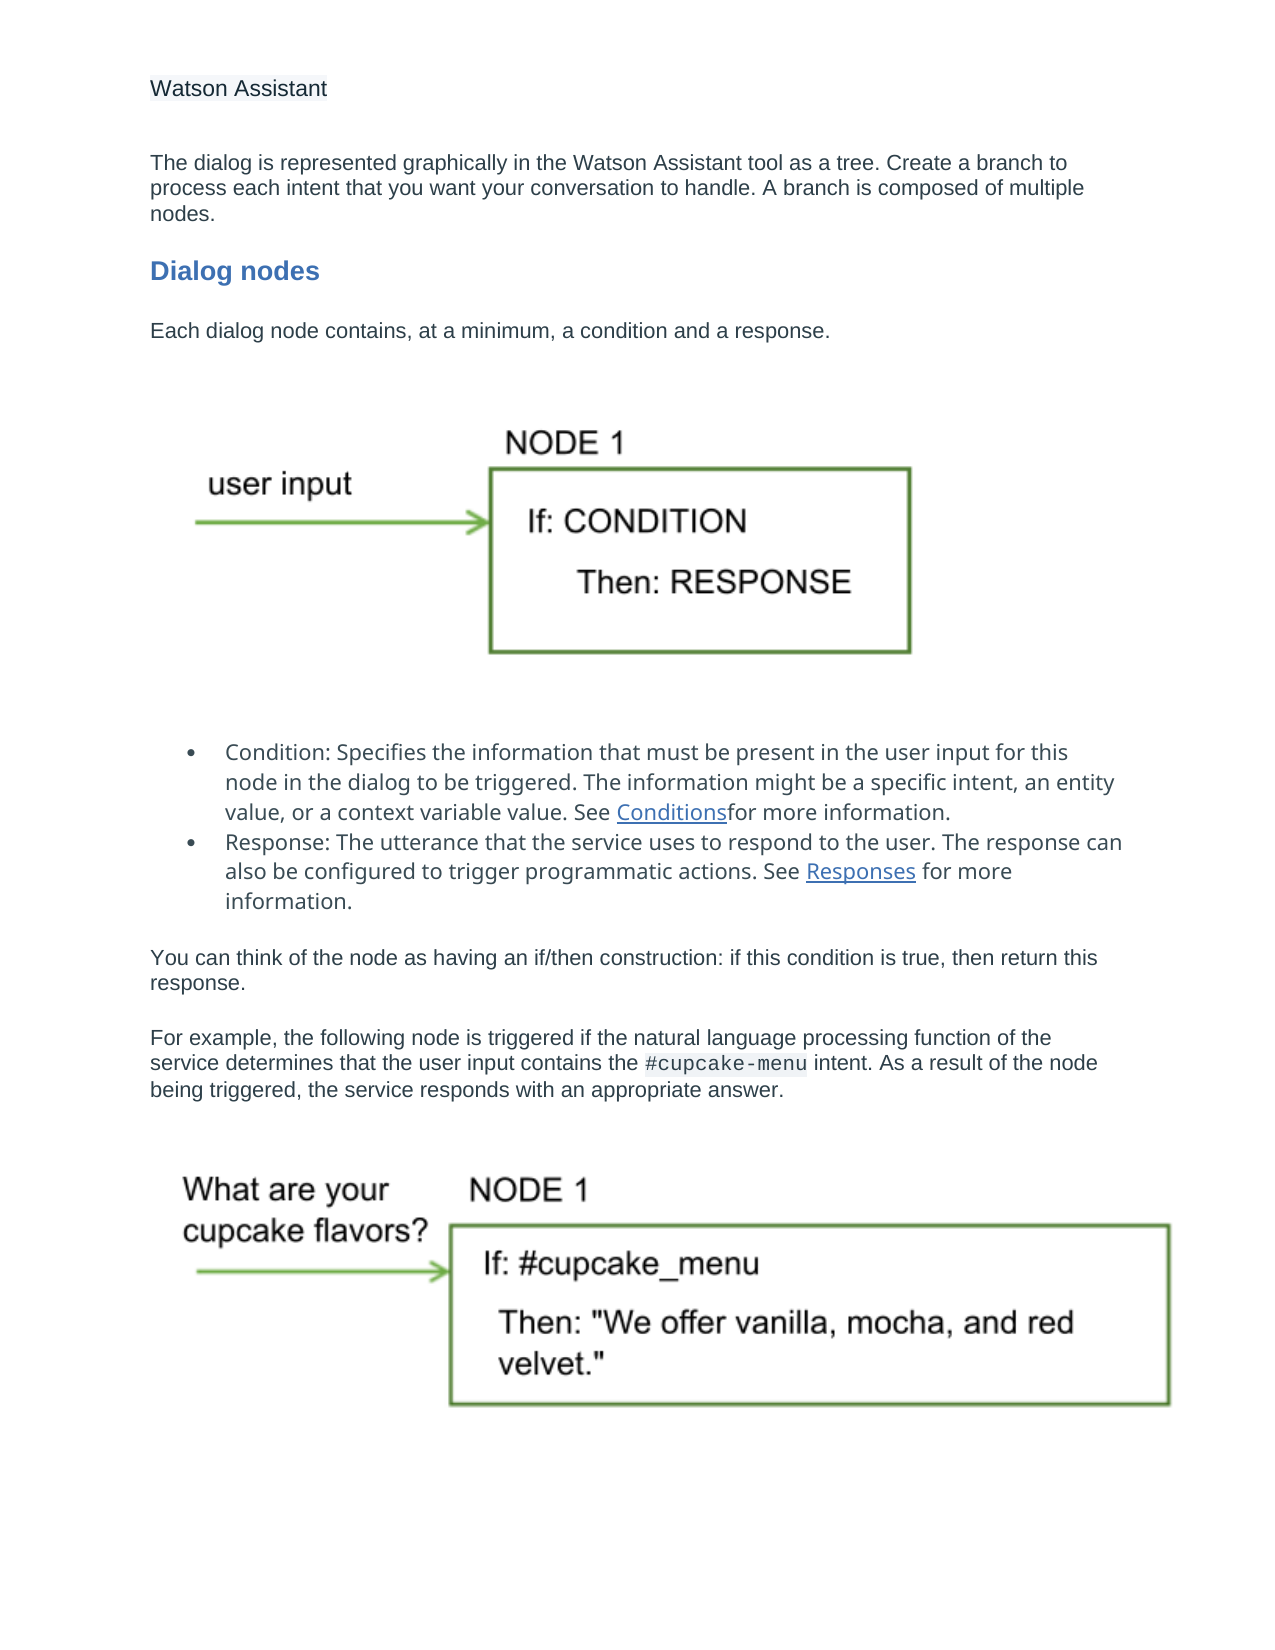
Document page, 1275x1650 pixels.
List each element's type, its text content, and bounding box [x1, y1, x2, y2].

text Each dialog node contains, at a minimum, a condition and a response. [150, 318, 1125, 343]
list Condition: Specifies the information that must be present in the user input for this node in the dialog to be triggered. The information might be a specific intent, an entity value, or a context variable value. See Conditionsfor more information. [187, 737, 1125, 827]
picture [150, 1131, 1224, 1469]
text You can think of the node as having an if/then construction: if this condition is true, then return this response. [150, 945, 1125, 996]
text For example, the following node is triggered if the natural language processing function of the service determines that the user input contains the #cupcake-menu intent. As a result of the node being triggered, the service responds with an appropriate answer. [150, 1025, 1125, 1102]
text The dialog is represented graphically in the Watson Assistant tool as a tree. Create a branch to process each intent that you want your conversation to handle. A branch is composed of multiple nodes. [150, 150, 1125, 226]
subtitle Dialog nodes [150, 255, 1125, 286]
picture [150, 372, 963, 708]
list Response: The utterance that the service uses to respond to the user. The response can also be configured to trigger programmatic actions. See Responses for more information. [187, 827, 1125, 916]
